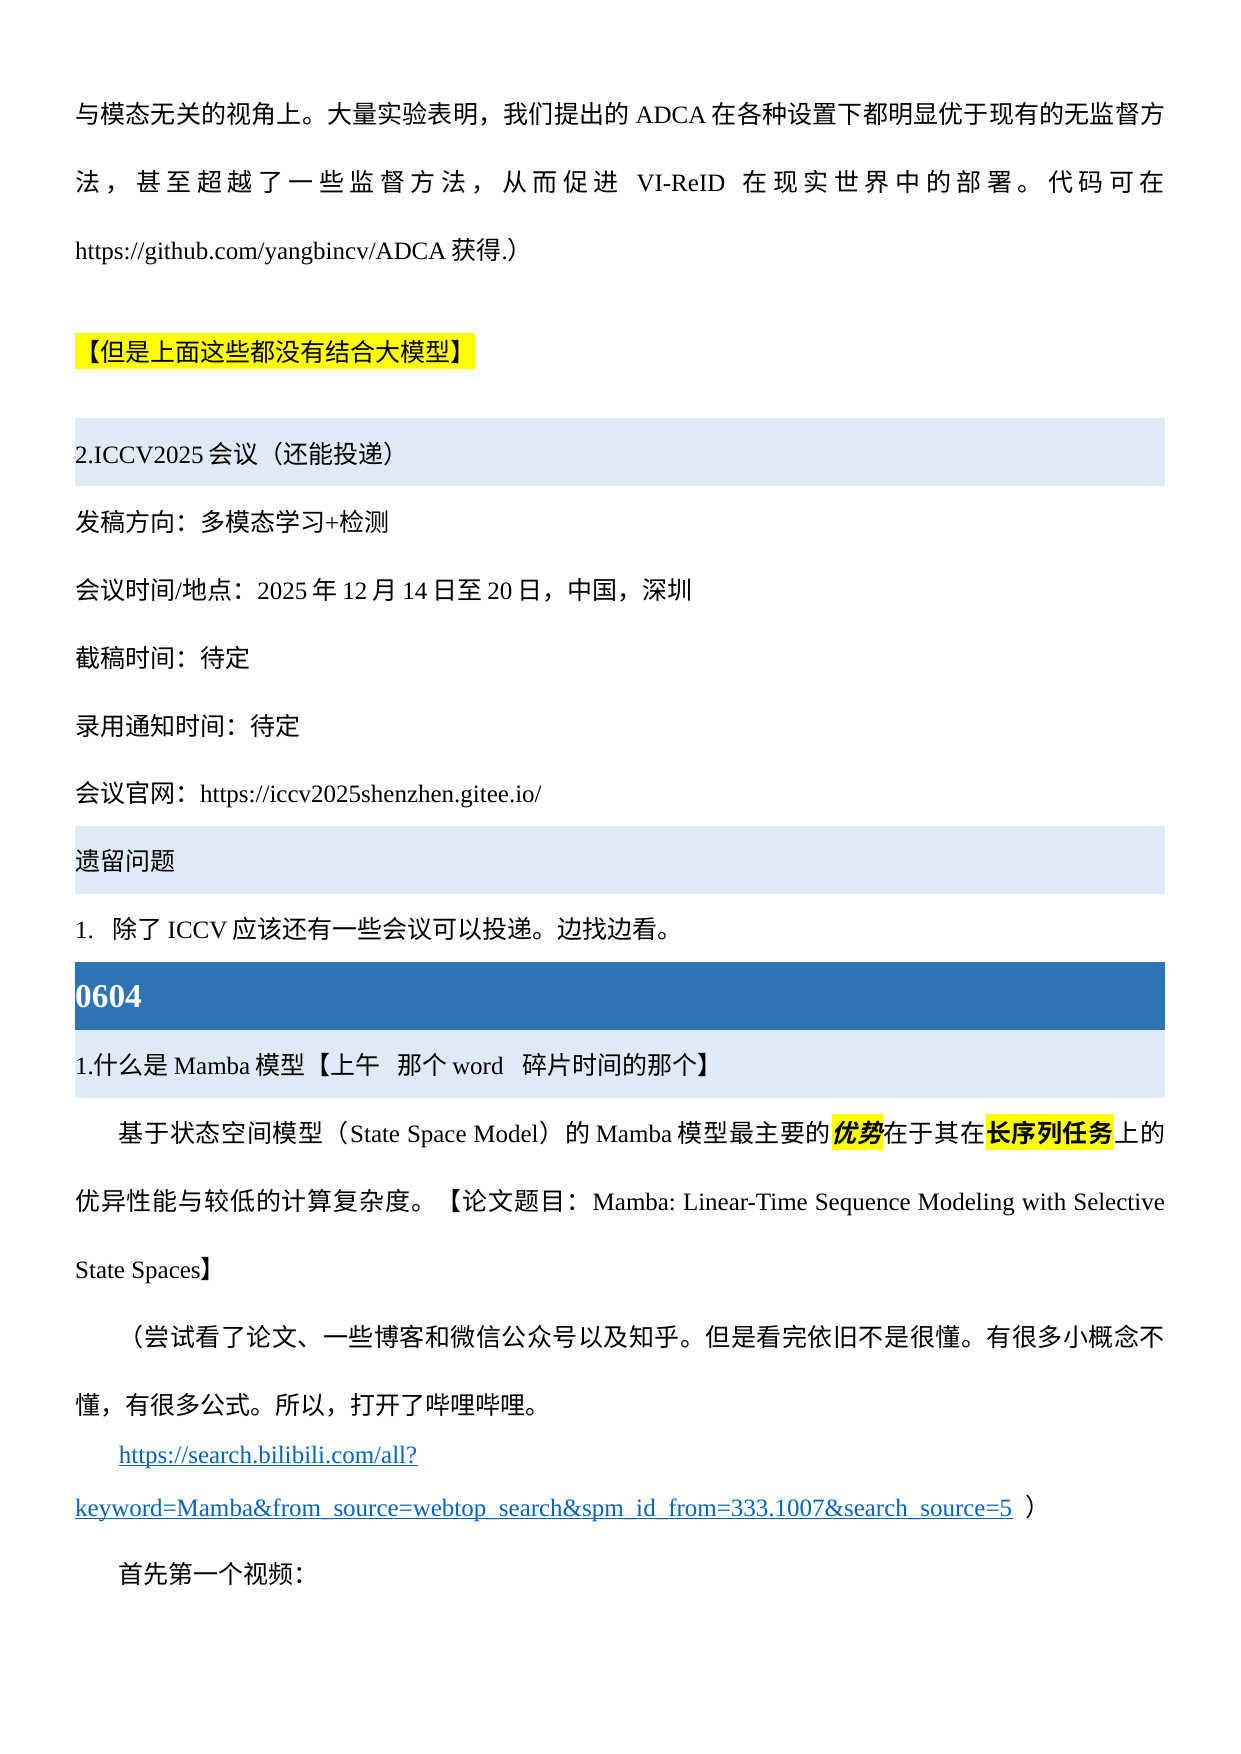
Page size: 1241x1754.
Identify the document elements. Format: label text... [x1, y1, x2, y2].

text 0604 [75, 962, 1165, 1030]
text https://search.bilibili.com/all?keyword=Mamba&from_source=webtop_search&spm_id_from=333.1007&search_source=5 ） [75, 1437, 1165, 1539]
text 首先第一个视频： [75, 1539, 1165, 1607]
text 2.ICCV2025会议（还能投递） [75, 418, 1165, 486]
text 发稿方向：多模态学习+检测 [75, 486, 1165, 554]
text 【但是上面这些都没有结合大模型】 [75, 317, 1165, 384]
text 截稿时间：待定 [75, 622, 1165, 690]
text 会议时间/地点：2025年12月14日至20日，中国，深圳 [75, 554, 1165, 622]
text 遗留问题 [75, 826, 1165, 894]
text （尝试看了论文、一些博客和微信公众号以及知乎。但是看完依旧不是很懂。有很多小概念不懂，有很多公式。所以，打开了哔哩哔哩。 [75, 1301, 1165, 1437]
list 除了ICCV应该还有一些会议可以投递。边找边看。 [75, 894, 1165, 962]
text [75, 79, 1165, 283]
text 1.什么是Mamba模型【上午 那个word 碎片时间的那个】 [75, 1030, 1165, 1098]
text 会议官网：https://iccv2025shenzhen.gitee.io/ [75, 758, 1165, 826]
text 基于状态空间模型（State Space Model）的Mamba模型最主要的优势在于其在长序列任务上的优异性能与较低的计算复杂度。【论文题目：Mamba: Linear-Time Sequence Modeling with Selective State Spaces】 [75, 1098, 1165, 1301]
text 录用通知时间：待定 [75, 690, 1165, 758]
